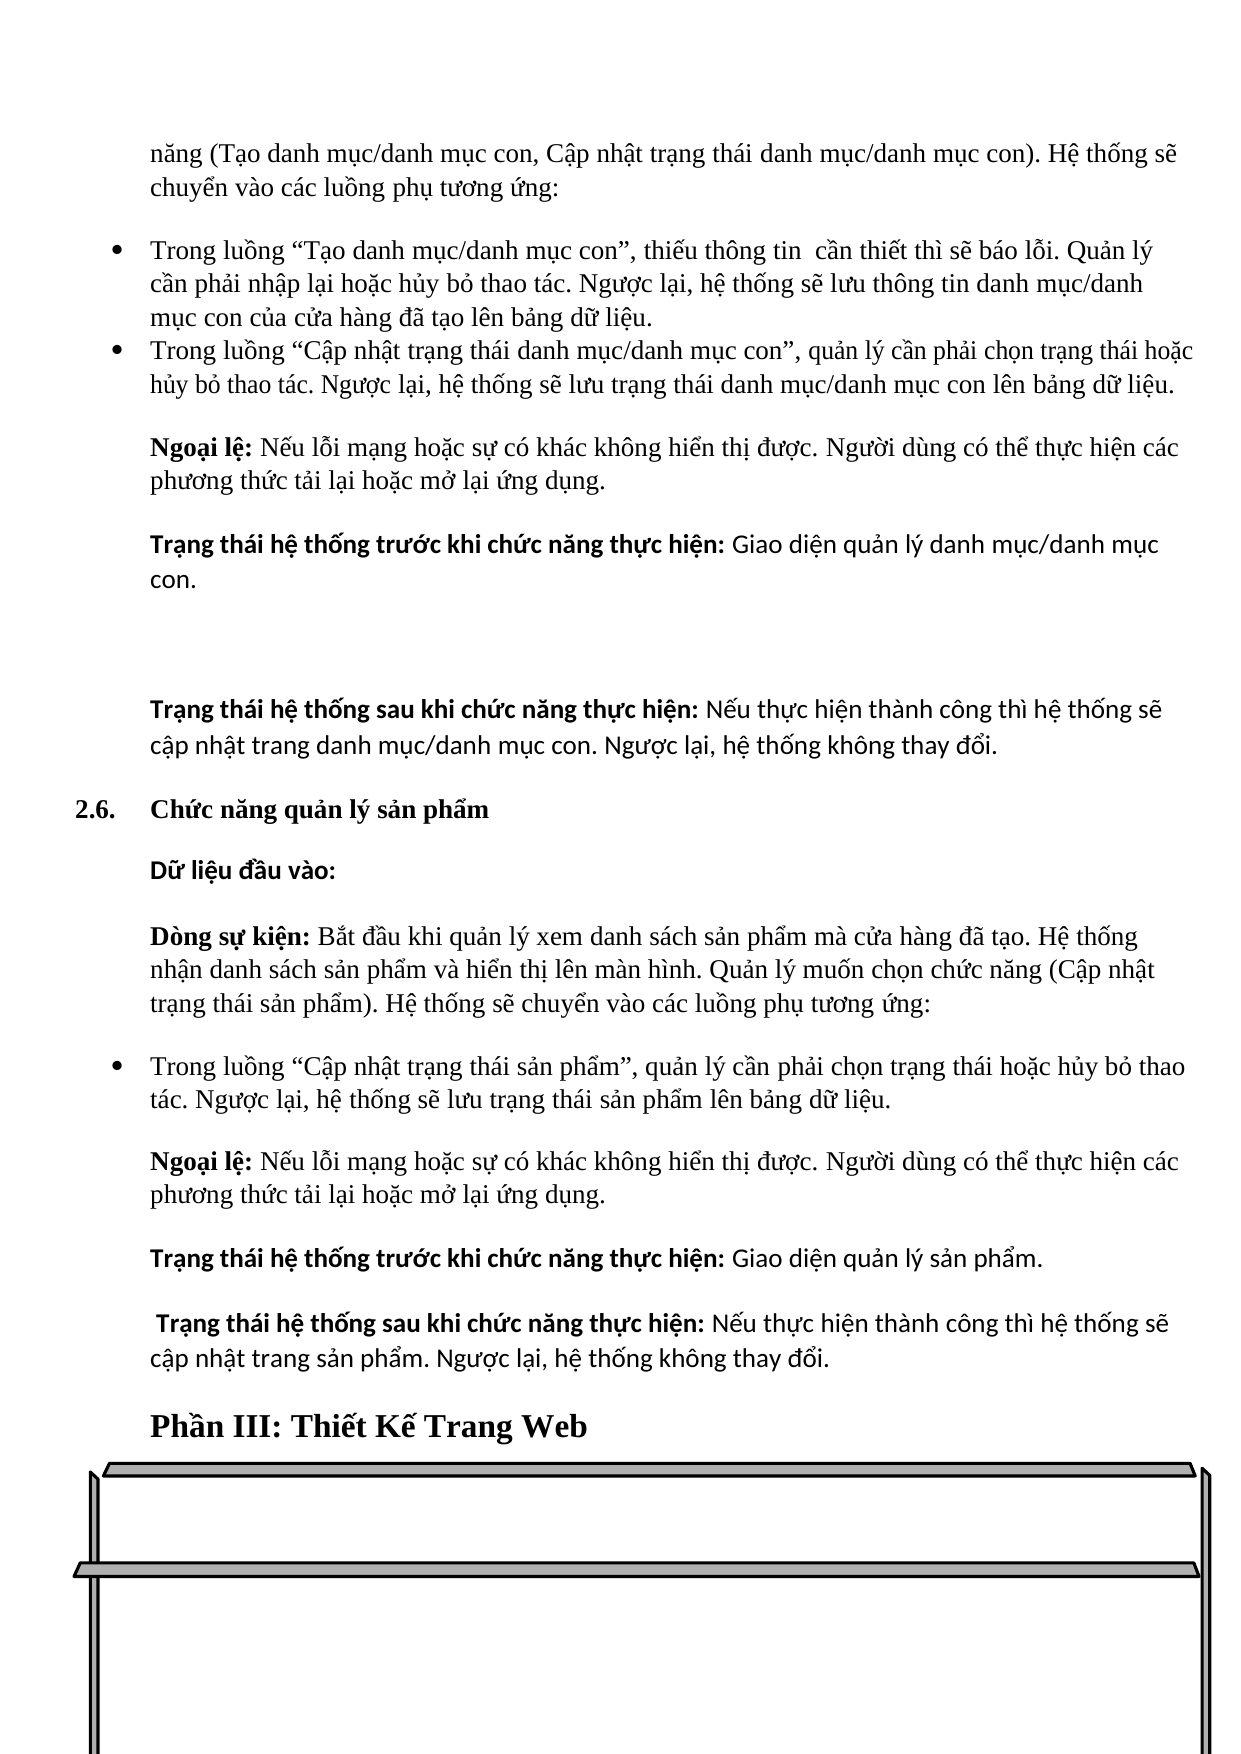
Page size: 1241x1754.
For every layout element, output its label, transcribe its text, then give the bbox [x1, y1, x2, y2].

text Trạng thái hệ thống sau khi chức năng thực hiện: Nếu thực hiện thành công thì hệ thống sẽ cập nhật trang sản phẩm. Ngược lại, hệ thống không thay đổi. [150, 1306, 1194, 1375]
text Dữ liệu đầu vào: [150, 853, 1194, 886]
text Ngoại lệ: Nếu lỗi mạng hoặc sự có khác không hiển thị được. Người dùng có thể thực hiện các phương thức tải lại hoặc mở lại ứng dụng. [150, 1145, 1194, 1210]
list Trong luồng “Tạo danh mục/danh mục con”, thiếu thông tin cần thiết thì sẽ báo lỗi. Quản lý cần phải nhập lại hoặc hủy bỏ thao tác. Ngược lại, hệ thống sẽ lưu thông tin danh mục/danh mục con của cửa hàng đã tạo lên bảng dữ liệu. [112, 234, 1194, 332]
text Trạng thái hệ thống trước khi chức năng thực hiện: Giao diện quản lý danh mục/danh mục con. [150, 527, 1194, 596]
list Trong luồng “Cập nhật trạng thái danh mục/danh mục con”, quản lý cần phải chọn trạng thái hoặc hủy bỏ thao tác. Ngược lại, hệ thống sẽ lưu trạng thái danh mục/danh mục con lên bảng dữ liệu. [112, 334, 1194, 399]
text Phần III: Thiết Kế Trang Web [150, 1406, 1194, 1445]
text Trạng thái hệ thống sau khi chức năng thực hiện: Nếu thực hiện thành công thì hệ thống sẽ cập nhật trang danh mục/danh mục con. Ngược lại, hệ thống không thay đổi. [150, 692, 1194, 761]
text Ngoại lệ: Nếu lỗi mạng hoặc sự có khác không hiển thị được. Người dùng có thể thực hiện các phương thức tải lại hoặc mở lại ứng dụng. [150, 431, 1194, 496]
list Trong luồng “Cập nhật trạng thái sản phẩm”, quản lý cần phải chọn trạng thái hoặc hủy bỏ thao tác. Ngược lại, hệ thống sẽ lưu trạng thái sản phẩm lên bảng dữ liệu. [112, 1050, 1194, 1114]
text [150, 137, 1194, 202]
text Dòng sự kiện: Bắt đầu khi quản lý xem danh sách sản phẩm mà cửa hàng đã tạo. Hệ thống nhận danh sách sản phẩm và hiển thị lên màn hình. Quản lý muốn chọn chức năng (Cập nhật trạng thái sản phẩm). Hệ thống sẽ chuyển vào các luồng phụ tương ứng: [150, 920, 1194, 1018]
text Trạng thái hệ thống trước khi chức năng thực hiện: Giao diện quản lý sản phẩm. [150, 1241, 1194, 1274]
subtitle Chức năng quản lý sản phẩm [75, 793, 1194, 824]
